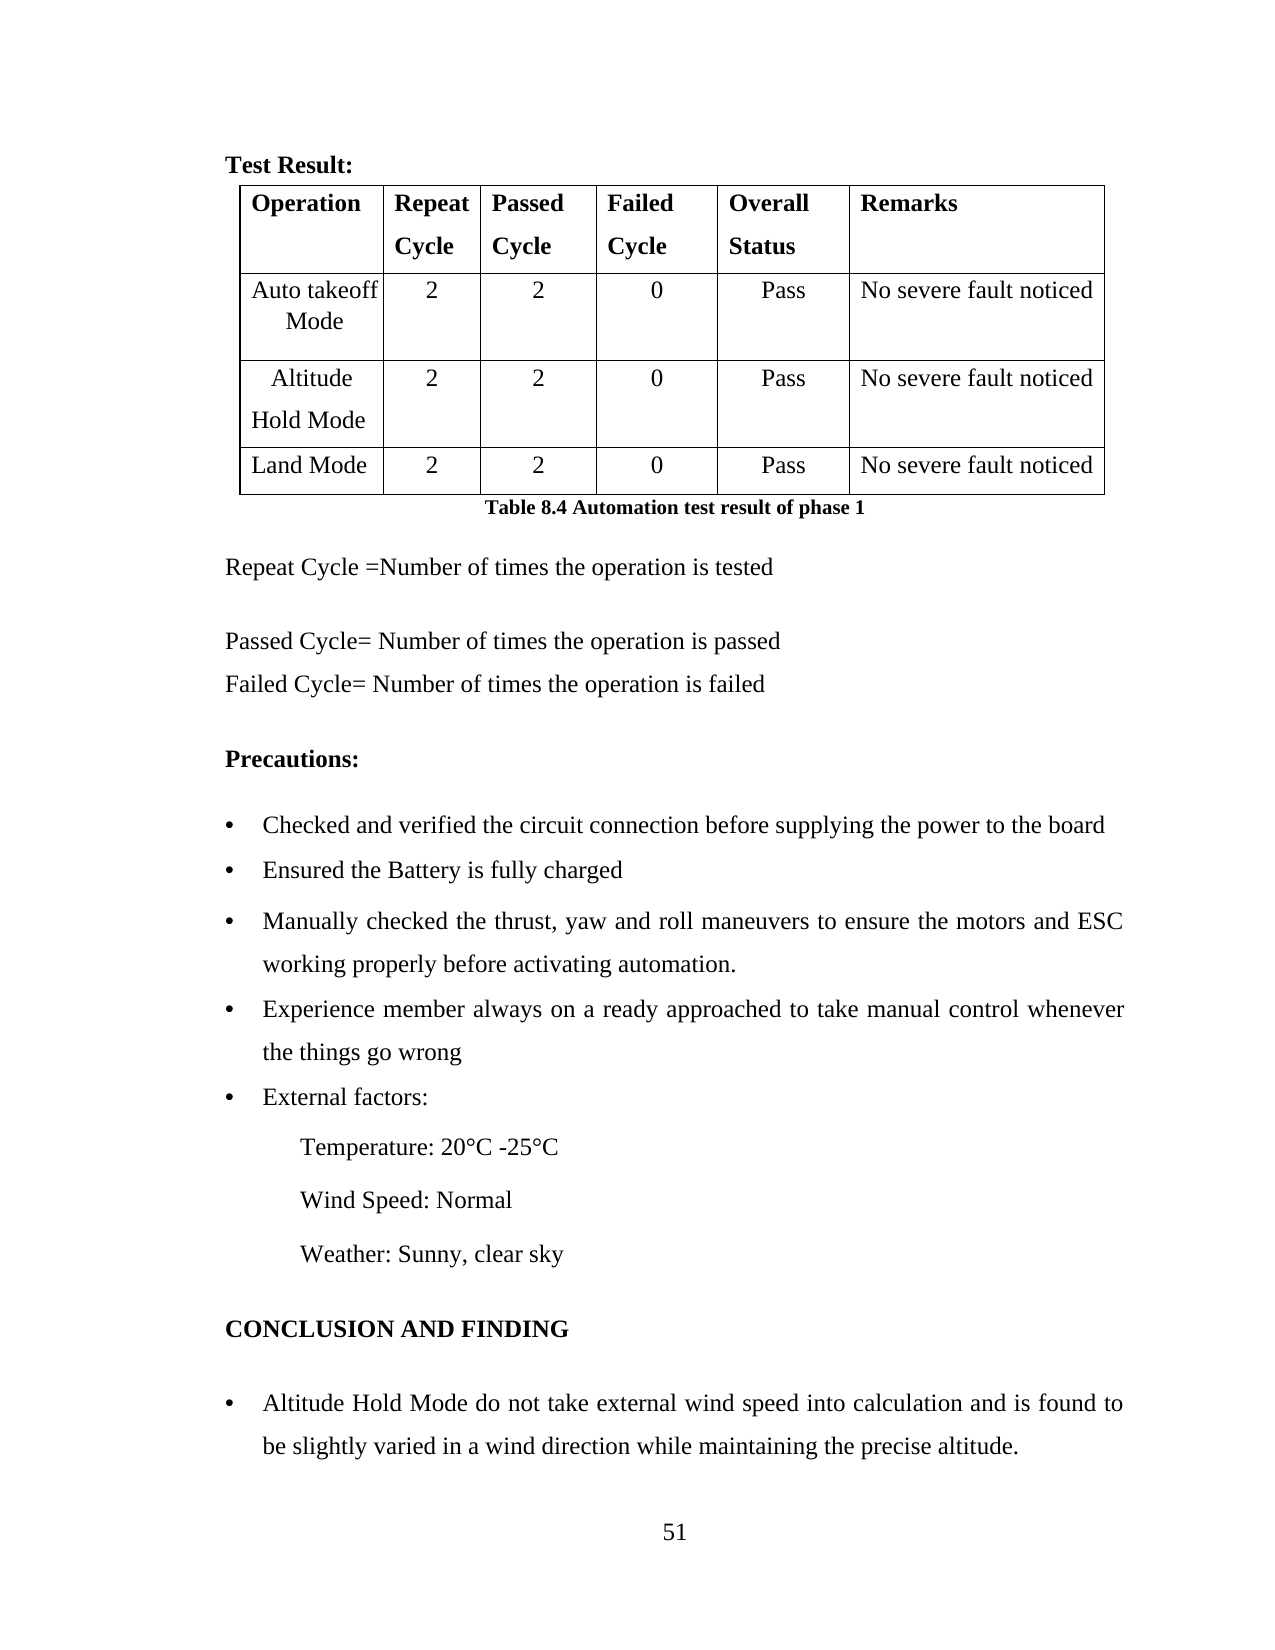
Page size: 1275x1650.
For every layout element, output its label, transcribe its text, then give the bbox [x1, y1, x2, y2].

table_header Passed Cycle [481, 186, 596, 272]
list Experience member always on a ready approached to take manual control whenever the things go wrong [225, 994, 1125, 1066]
table_header Failed Cycle [597, 186, 717, 272]
text Precautions: [225, 744, 1125, 773]
list External factors: [225, 1082, 1125, 1111]
text Weather: Sunny, clear sky [226, 1239, 1125, 1268]
text Passed Cycle= Number of times the operation is passed [225, 626, 976, 655]
table_cell Land Mode [241, 448, 383, 494]
text CONCLUSION AND FINDING [225, 1314, 1125, 1342]
text Wind Speed: Normal [226, 1185, 1125, 1214]
table_cell Altitude Hold Mode [241, 361, 383, 447]
table_cell 2 [384, 361, 480, 447]
table_cell 2 [481, 448, 596, 494]
text Repeat Cycle =Number of times the operation is tested [225, 552, 976, 581]
table_cell Auto takeoff Mode [241, 274, 383, 360]
table_cell Pass [718, 448, 849, 494]
table_cell 2 [384, 448, 480, 494]
text Table 8.4 Automation test result of phase 1 [225, 495, 1125, 519]
list Altitude Hold Mode do not take external wind speed into calculation and is found to be slightly varied in a wind direction while maintaining the precise altitude. [225, 1388, 1125, 1460]
table_cell 2 [384, 274, 480, 360]
table_cell 0 [597, 274, 717, 360]
table_header Remarks [850, 186, 1104, 272]
table_cell 2 [481, 274, 596, 360]
table_cell Pass [718, 361, 849, 447]
table_header Operation [241, 186, 383, 272]
table_cell No severe fault noticed [850, 448, 1104, 494]
table_cell Pass [718, 274, 849, 360]
table_cell No severe fault noticed [850, 274, 1104, 360]
table_cell 2 [481, 361, 596, 447]
table_header Overall Status [718, 186, 849, 272]
table_cell 0 [597, 361, 717, 447]
list Ensured the Battery is fully charged [225, 855, 1125, 883]
text Temperature: 20°C -25°C [226, 1132, 1125, 1160]
text Test Result: [225, 150, 1125, 179]
table_cell 0 [597, 448, 717, 494]
table_cell No severe fault noticed [850, 361, 1104, 447]
table_header Repeat Cycle [384, 186, 480, 272]
list Manually checked the thrust, yaw and roll maneuvers to ensure the motors and ESC working properly before activating automation. [225, 906, 1125, 978]
text Failed Cycle= Number of times the operation is failed [225, 669, 976, 698]
list Checked and verified the circuit connection before supplying the power to the board [225, 810, 1125, 839]
